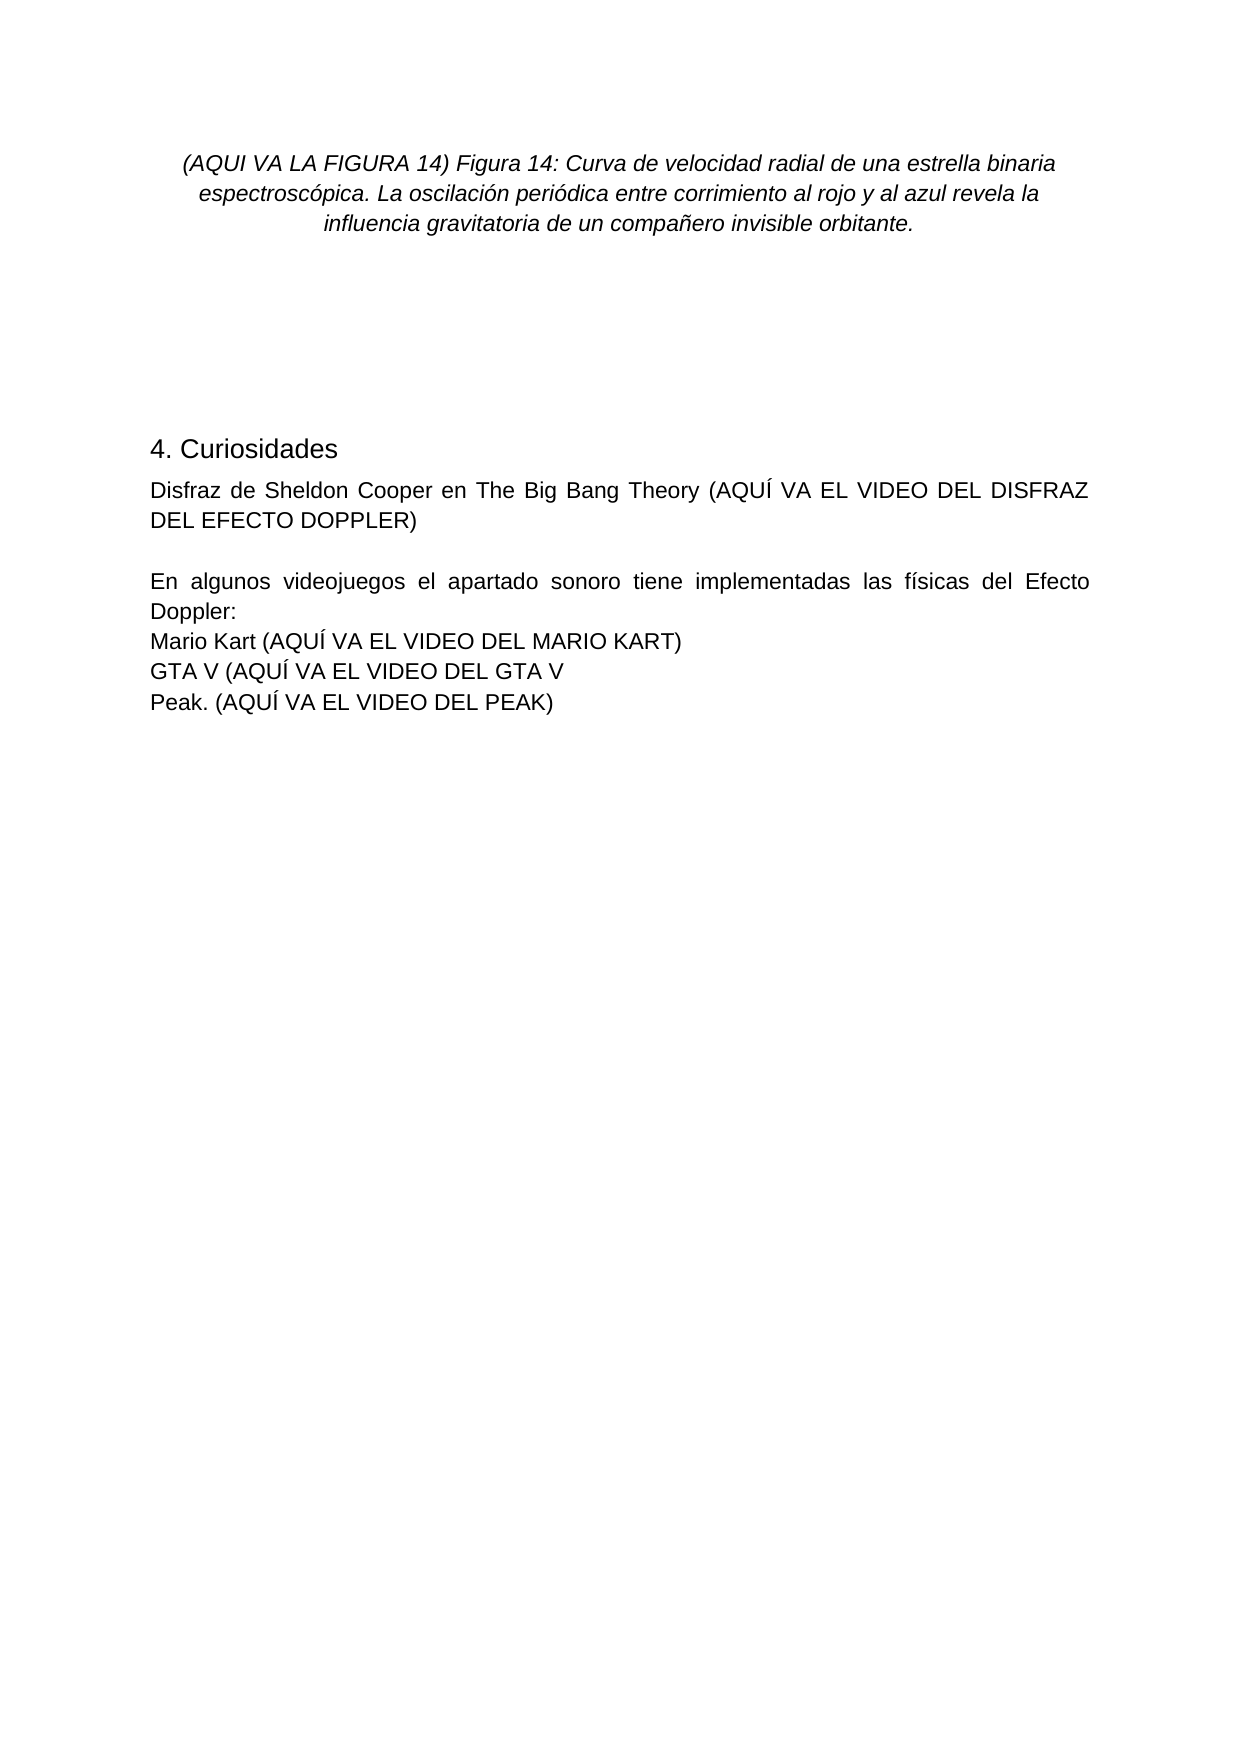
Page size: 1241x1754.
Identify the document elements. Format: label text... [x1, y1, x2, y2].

text Mario Kart (AQUÍ VA EL VIDEO DEL MARIO KART) [150, 628, 1090, 654]
text GTA V (AQUÍ VA EL VIDEO DEL GTA V [150, 658, 1090, 685]
subtitle 4. Curiosidades [150, 433, 1090, 464]
text En algunos videojuegos el apartado sonoro tiene implementadas las físicas del Efecto Doppler: [150, 568, 1090, 624]
text Peak. (AQUÍ VA EL VIDEO DEL PEAK) [150, 688, 1090, 715]
text (AQUI VA LA FIGURA 14) Figura 14: Curva de velocidad radial de una estrella binaria espectroscópica. La oscilación periódica entre corrimiento al rojo y al azul revela la influencia gravitatoria de un compañero invisible orbitante. [150, 150, 1090, 237]
text Disfraz de Sheldon Cooper en The Big Bang Theory (AQUÍ VA EL VIDEO DEL DISFRAZ DEL EFECTO DOPPLER) [150, 477, 1090, 534]
